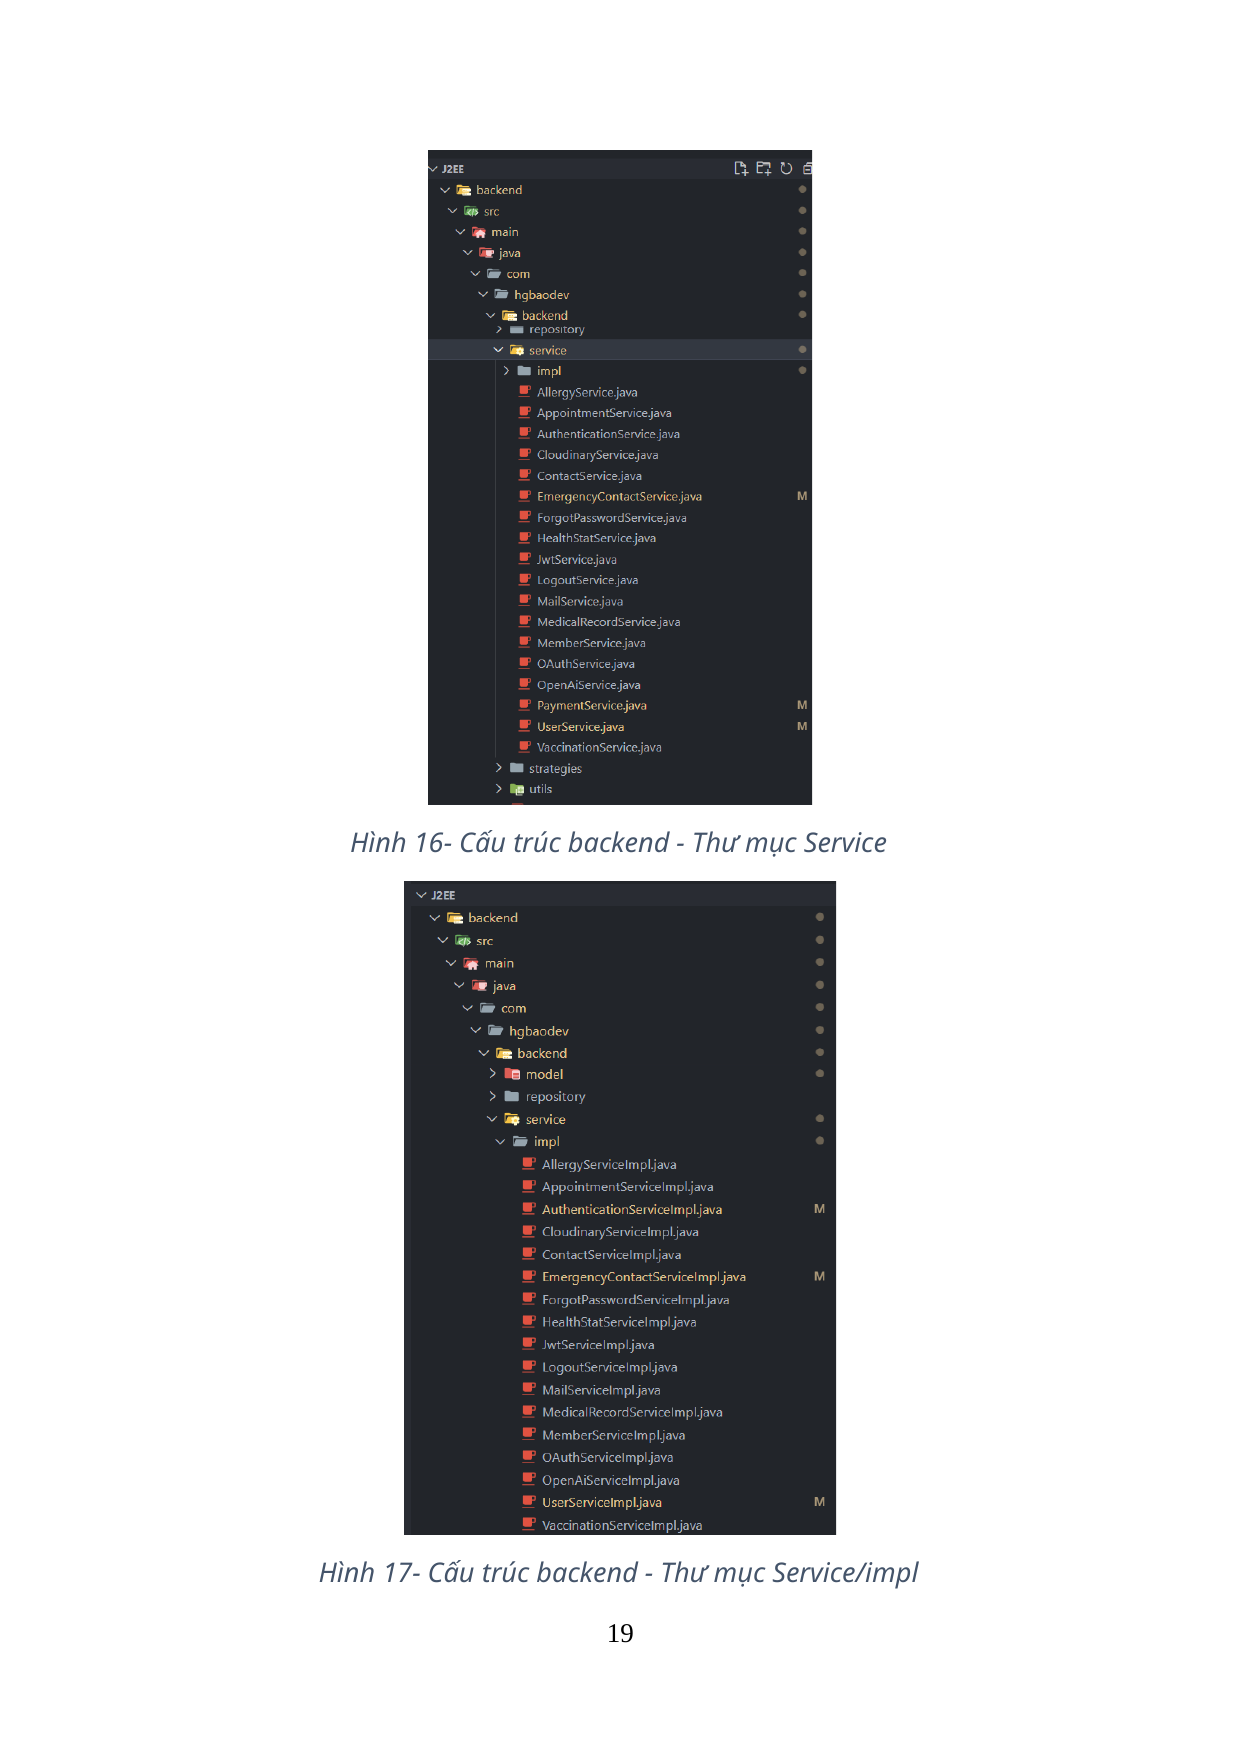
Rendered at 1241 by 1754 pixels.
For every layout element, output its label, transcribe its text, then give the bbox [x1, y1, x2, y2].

text Hình 16- Cấu trúc backend - Thư mục Service [150, 824, 1090, 861]
picture [428, 150, 813, 805]
text Hình 17- Cấu trúc backend - Thư mục Service/impl [150, 1553, 1090, 1590]
picture [404, 881, 837, 1535]
